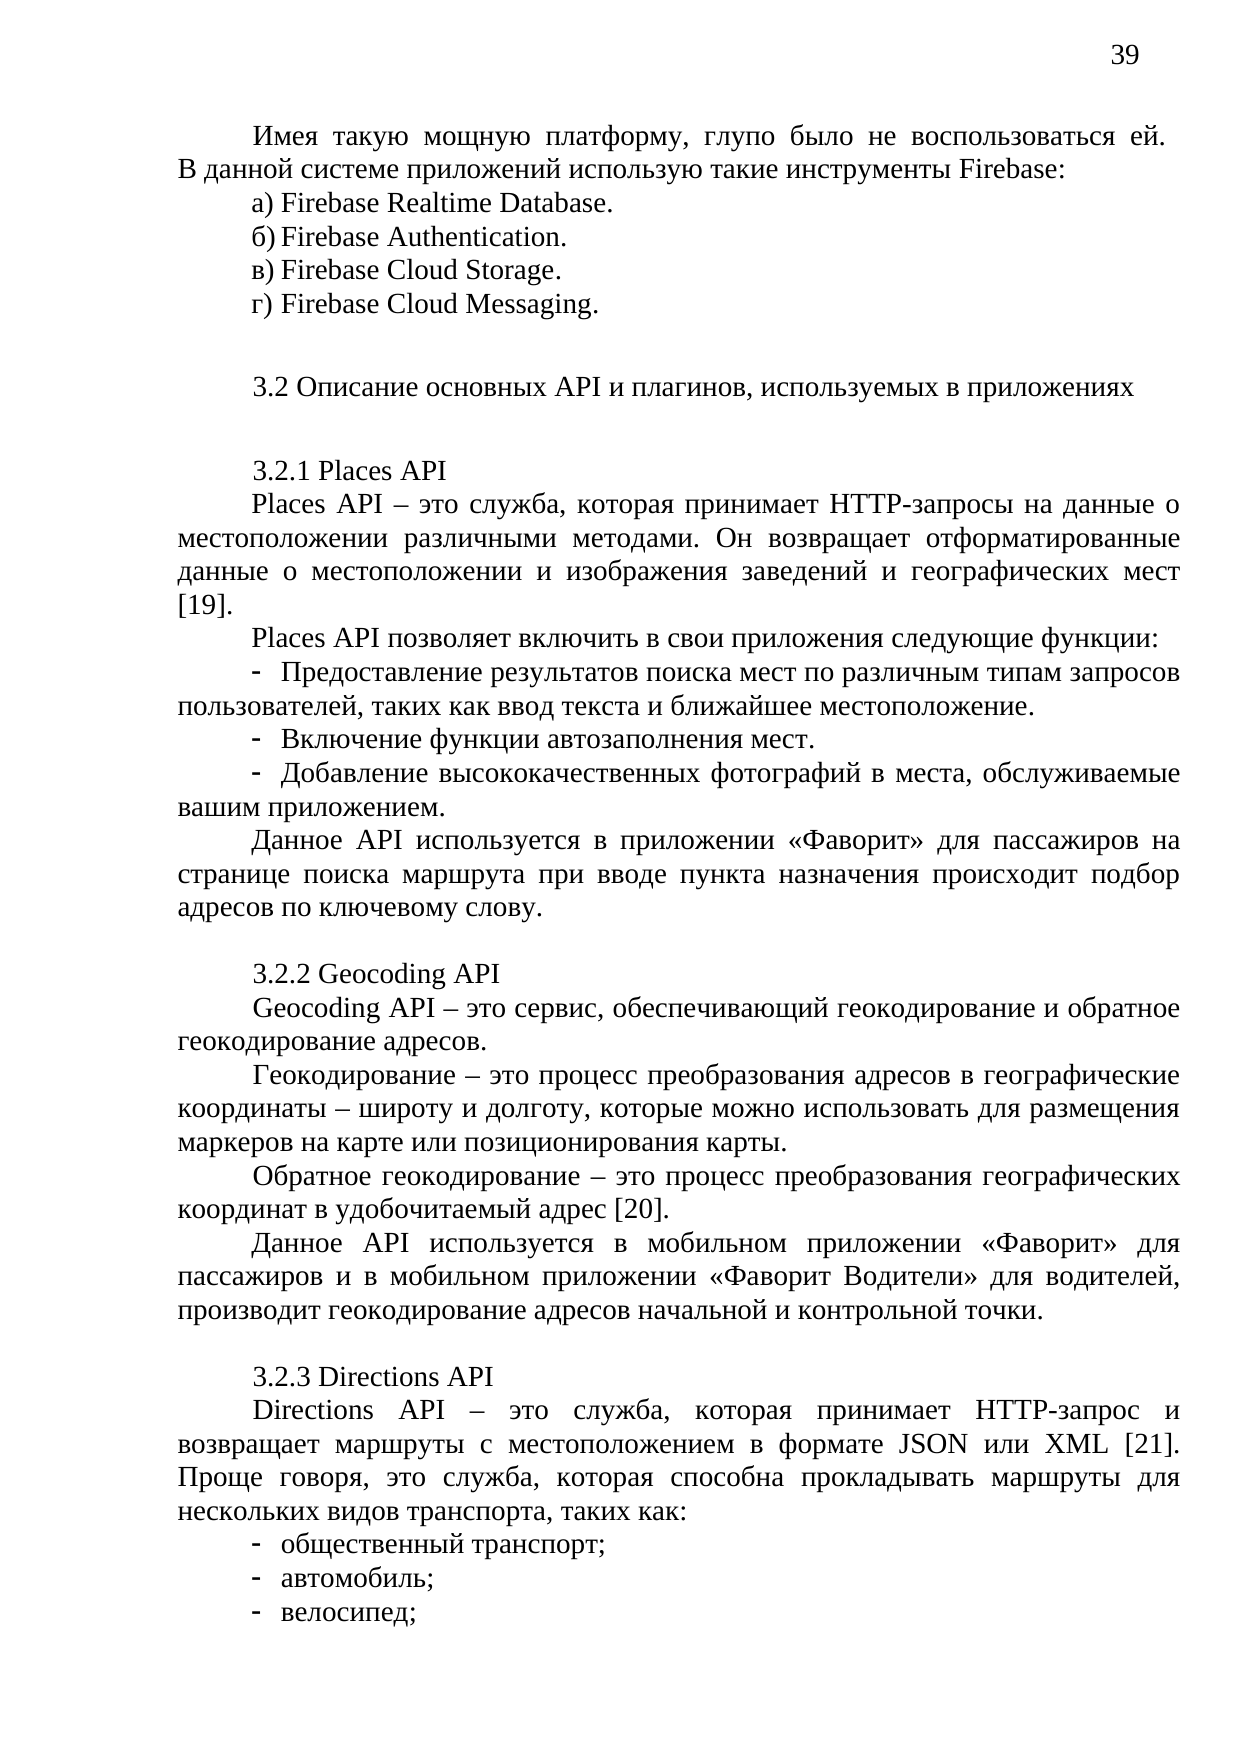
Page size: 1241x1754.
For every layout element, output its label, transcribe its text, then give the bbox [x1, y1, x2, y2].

text Geocoding API – это сервис, обеспечивающий геокодирование и обратное геокодирование адресов. [177, 990, 1181, 1057]
list Firebase Realtime Database. [177, 185, 1181, 219]
text Имея такую мощную платформу, глупо было не воспользоваться ей. В данной системе приложений использую такие инструменты Firebase: [177, 118, 1181, 185]
list Firebase Cloud Messaging. [177, 286, 1181, 319]
text Геокодирование – это процесс преобразования адресов в географические координаты – широту и долготу, которые можно использовать для размещения маркеров на карте или позиционирования карты. [177, 1057, 1181, 1158]
text Обратное геокодирование – это процесс преобразования географических координат в удобочитаемый адрес [20]. [177, 1158, 1181, 1225]
text Directions API – это служба, которая принимает HTTP-запрос и возвращает маршруты с местоположением в формате JSON или XML [21]. Проще говоря, это служба, которая способна прокладывать маршруты для нескольких видов транспорта, таких как: [177, 1392, 1181, 1527]
list Firebase Authentication. [177, 219, 1181, 252]
text Places API – это служба, которая принимает HTTP-запросы на данные о местоположении различными методами. Он возвращает отформатированные данные о местоположении и изображения заведений и географических мест [19]. [177, 486, 1181, 621]
list велосипед; [177, 1594, 1181, 1627]
list Firebase Cloud Storage. [177, 252, 1181, 286]
text 3.2.3 Directions API [177, 1359, 1181, 1392]
list Предоставление результатов поиска мест по различным типам запросов пользователей, таких как ввод текста и ближайшее местоположение. [177, 654, 1181, 721]
text 3.2 Описание основных API и плагинов, используемых в приложениях [177, 369, 1181, 403]
list Включение функции автозаполнения мест. [177, 721, 1181, 755]
text Данное API используется в мобильном приложении «Фаворит» для пассажиров и в мобильном приложении «Фаворит Водители» для водителей, производит геокодирование адресов начальной и контрольной точки. [177, 1225, 1181, 1325]
text Данное API используется в приложении «Фаворит» для пассажиров на странице поиска маршрута при вводе пункта назначения происходит подбор адресов по ключевому слову. [177, 822, 1181, 923]
list общественный транспорт; [177, 1527, 1181, 1560]
text Places API позволяет включить в свои приложения следующие функции: [177, 621, 1181, 654]
list автомобиль; [177, 1560, 1181, 1594]
list Добавление высококачественных фотографий в места, обслуживаемые вашим приложением. [177, 755, 1181, 822]
text 3.2.1 Places API [177, 453, 1181, 486]
text 3.2.2 Geocoding API [177, 956, 1181, 990]
